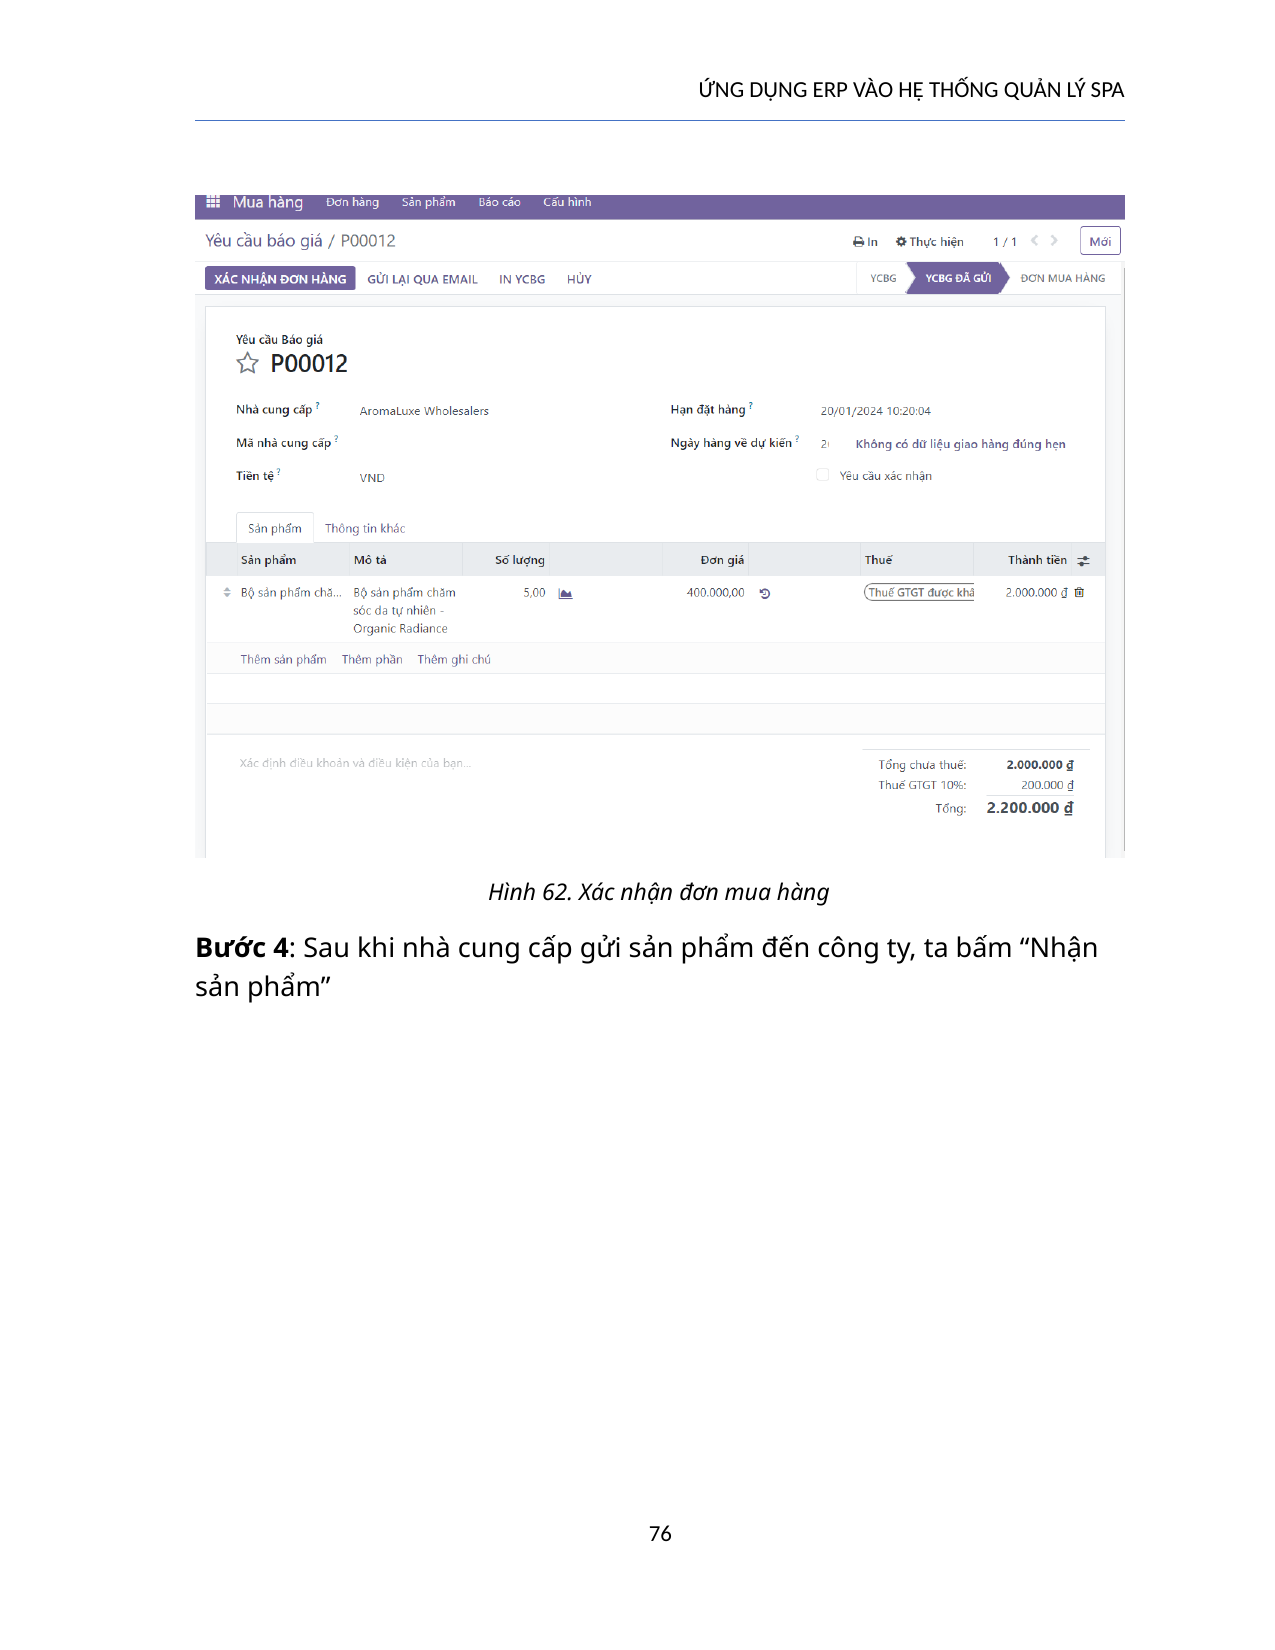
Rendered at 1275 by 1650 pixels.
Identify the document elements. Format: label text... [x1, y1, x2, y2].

picture [195, 195, 1125, 858]
text Hình 62. Xác nhận đơn mua hàng [195, 876, 1125, 907]
text Bước 4: Sau khi nhà cung cấp gửi sản phẩm đến công ty, ta bấm “Nhận sản phẩm” [195, 928, 1125, 1005]
